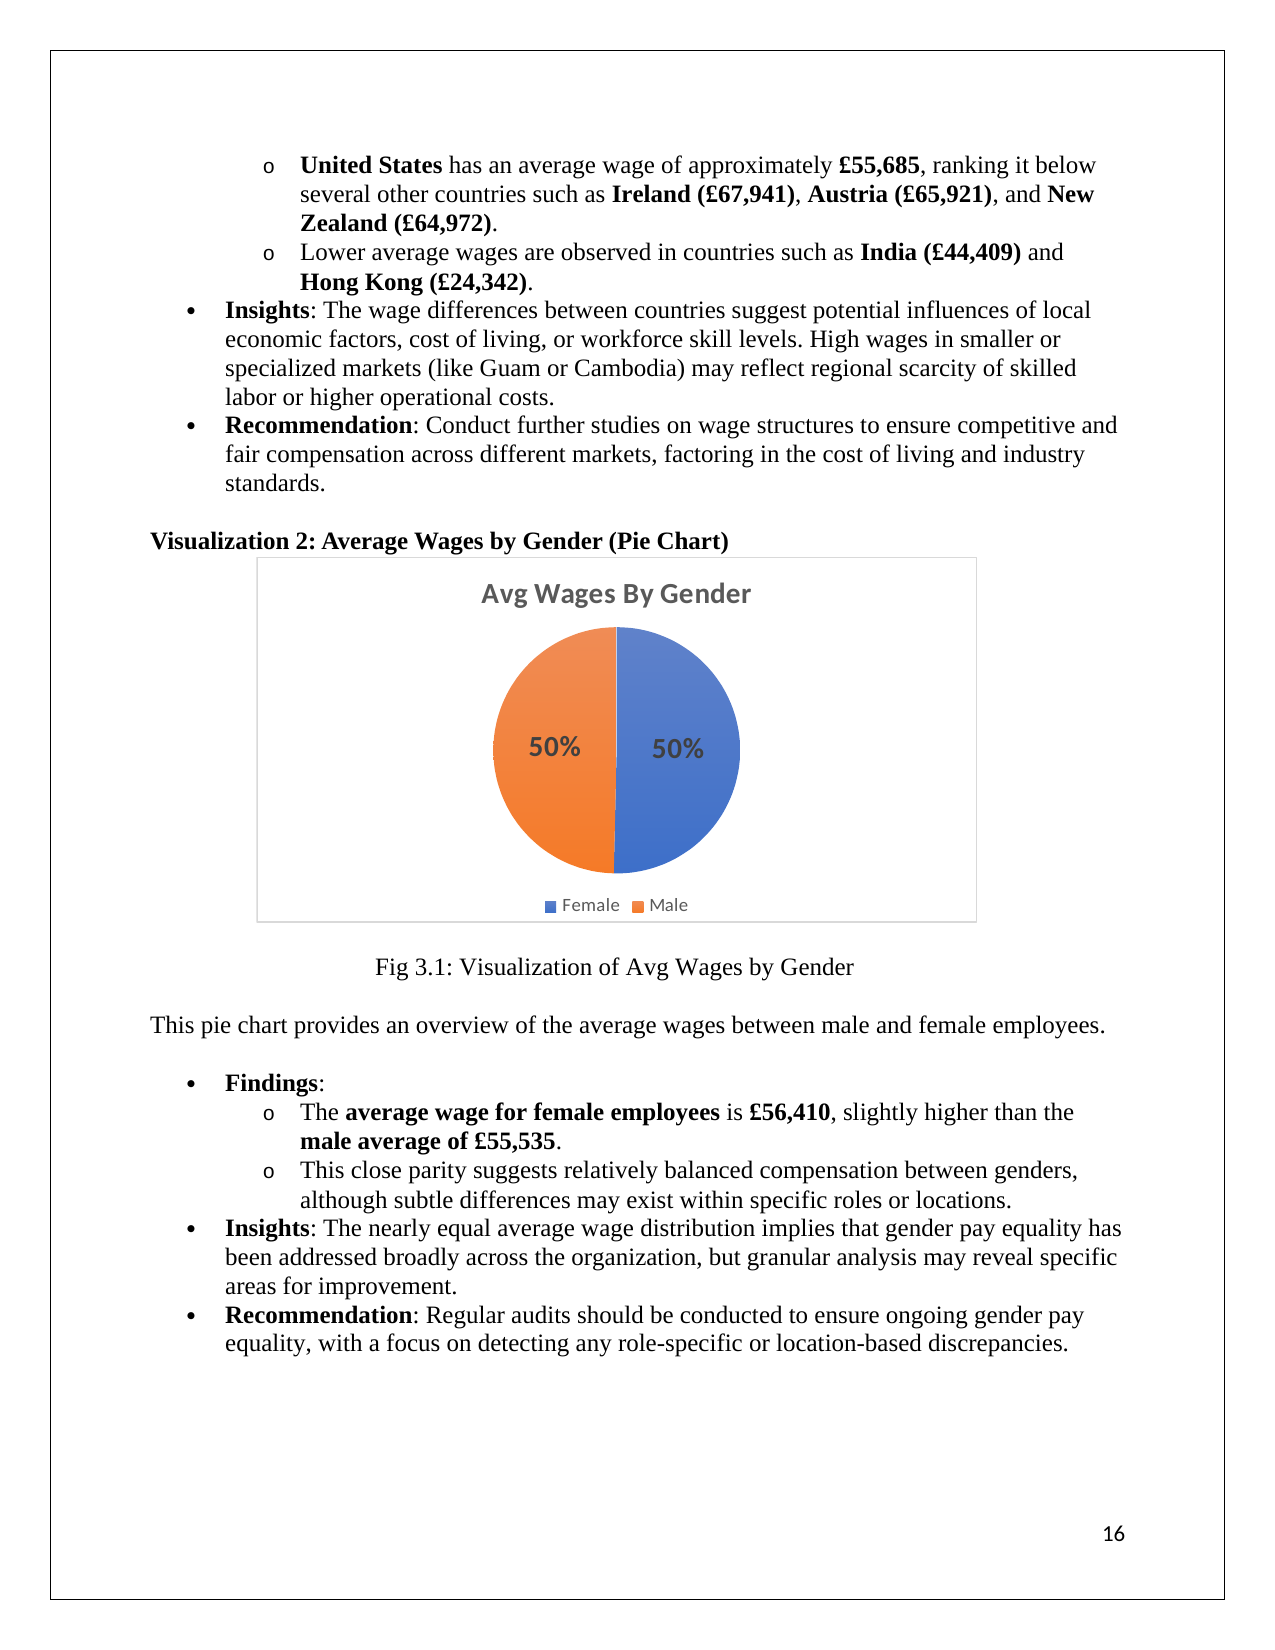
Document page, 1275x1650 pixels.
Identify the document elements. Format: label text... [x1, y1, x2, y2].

text Fig 3.1: Visualization of Avg Wages by Gender [300, 952, 1125, 981]
list Recommendation: Conduct further studies on wage structures to ensure competitive and fair compensation across different markets, factoring in the cost of living and industry standards. [187, 410, 1125, 497]
subtitle Visualization 2: Average Wages by Gender (Pie Chart) [150, 526, 1125, 554]
list The average wage for female employees is £56,410, slightly higher than the male average of £55,535. [262, 1097, 1125, 1155]
list Findings: [187, 1068, 1125, 1097]
list This close parity suggests relatively balanced compensation between genders, although subtle differences may exist within specific roles or locations. [262, 1155, 1125, 1213]
list United States has an average wage of approximately £55,685, ranking it below several other countries such as Ireland (£67,941), Austria (£65,921), and New Zealand (£64,972). [262, 150, 1125, 237]
list Recommendation: Regular audits should be conducted to ensure ongoing gender pay equality, with a focus on detecting any role-specific or location-based discrepancies. [187, 1300, 1125, 1357]
text This pie chart provides an overview of the average wages between male and female employees. [150, 1010, 1125, 1039]
list Insights: The wage differences between countries suggest potential influences of local economic factors, cost of living, or workforce skill levels. High wages in smaller or specialized markets (like Guam or Cambodia) may reflect regional scarcity of skilled labor or higher operational costs. [187, 295, 1125, 410]
list Insights: The nearly equal average wage distribution implies that gender pay equality has been addressed broadly across the organization, but granular analysis may reveal specific areas for improvement. [187, 1213, 1125, 1300]
list Lower average wages are observed in countries such as India (£44,409) and Hong Kong (£24,342). [262, 237, 1125, 295]
